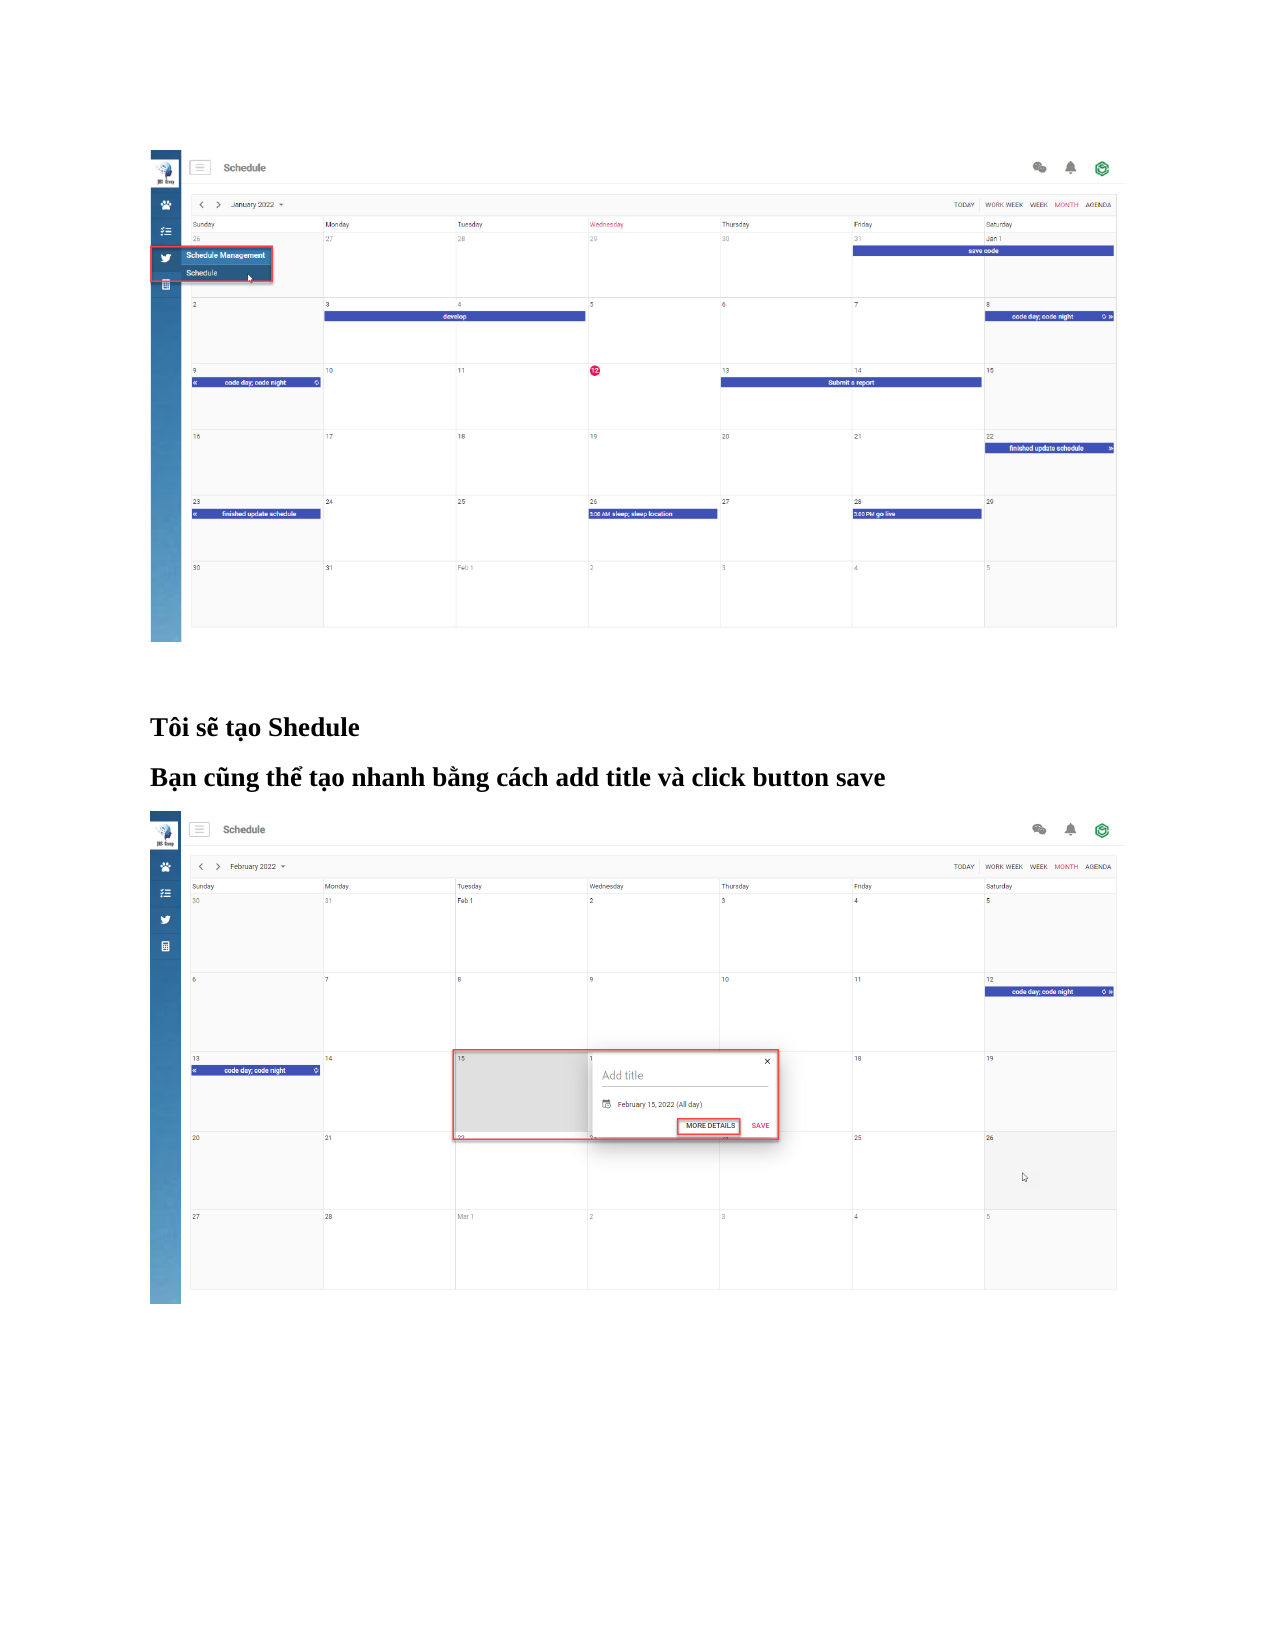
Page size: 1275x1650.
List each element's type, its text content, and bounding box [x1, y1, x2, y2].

picture [150, 811, 1125, 1304]
picture [150, 150, 1125, 642]
text Tôi sẽ tạo Shedule [150, 711, 1125, 742]
text Bạn cũng thể tạo nhanh bằng cách add title và click button save [150, 761, 1125, 792]
